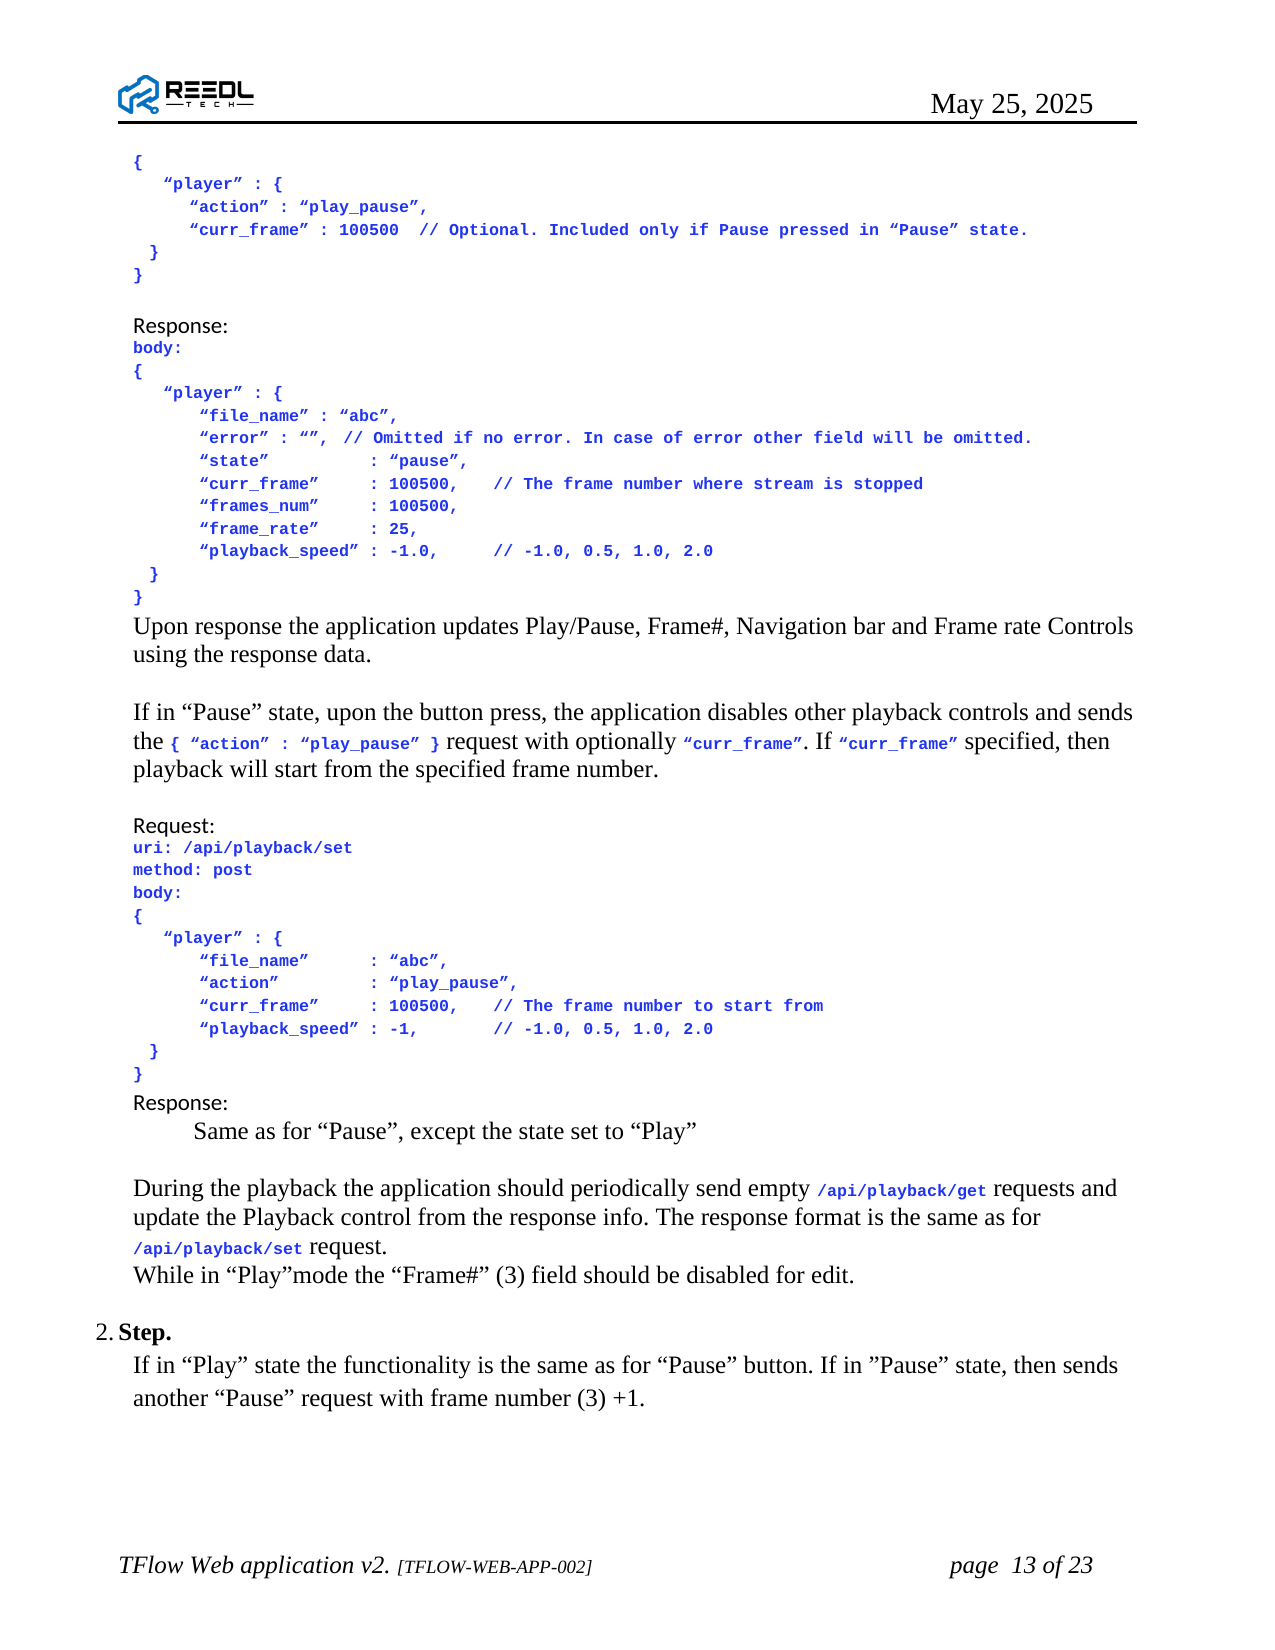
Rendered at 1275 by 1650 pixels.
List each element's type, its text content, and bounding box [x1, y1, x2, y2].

text “curr_frame” : 100500, // The frame number to start from [133, 998, 1137, 1016]
text If in “Pause” state, upon the button press, the application disables other playback controls and sends the { “action” : “play_pause” } request with optionally “curr_frame”. If “curr_frame” specified, then playback will start from the specified frame number. [133, 697, 1137, 783]
text “action” : “play_pause”, [133, 975, 1137, 994]
text { [133, 153, 1137, 172]
text body: [133, 884, 1137, 903]
text “action” : “play_pause”, [133, 198, 1137, 217]
text { [133, 907, 1137, 926]
text Response: [133, 1088, 1137, 1116]
text Request: [133, 811, 1137, 839]
text } [133, 244, 1137, 263]
text } [133, 1043, 1137, 1062]
text body: [133, 339, 1137, 358]
text { [133, 362, 1137, 381]
text “error” : “”, // Omitted if no error. In case of error other field will be omitted. [133, 430, 1137, 449]
text “curr_frame” : 100500, // The frame number where stream is stopped [133, 475, 1137, 494]
text } [133, 588, 1137, 607]
text uri: /api/playback/set [133, 839, 1137, 858]
text } [133, 266, 1137, 285]
text “player” : { [133, 930, 1137, 949]
text Response: [133, 312, 1137, 339]
text “file_name” : “abc”, [133, 407, 1137, 426]
text } [133, 1065, 1137, 1084]
text During the playback the application should periodically send empty /api/playback/get requests and update the Playback control from the response info. The response format is the same as for /api/playback/set request. [133, 1173, 1137, 1260]
text “playback_speed” : -1.0, // -1.0, 0.5, 1.0, 2.0 [133, 543, 1137, 562]
text “state” : “pause”, [133, 453, 1137, 471]
text “frame_rate” : 25, [133, 520, 1137, 539]
text method: post [133, 862, 1137, 881]
text “player” : { [133, 176, 1137, 195]
text “curr_frame” : 100500 // Optional. Included only if Pause pressed in “Pause” state. [133, 221, 1137, 240]
list Step. If in “Play” state the functionality is the same as for “Pause” button. If in ”Pause” state, then sends another “Pause” request with frame number (3) +1. [95, 1317, 1137, 1412]
text “frames_num” : 100500, [133, 498, 1137, 517]
text Same as for “Pause”, except the state set to “Play” [133, 1116, 1137, 1145]
text “player” : { [133, 385, 1137, 404]
text “playback_speed” : -1, // -1.0, 0.5, 1.0, 2.0 [133, 1020, 1137, 1039]
text “file_name” : “abc”, [133, 952, 1137, 971]
text } [133, 566, 1137, 584]
picture [118, 75, 254, 114]
text Upon response the application updates Play/Pause, Frame#, Navigation bar and Frame rate Controls using the response data. [133, 611, 1137, 668]
text While in “Play”mode the “Frame#” (3) field should be disabled for edit. [133, 1260, 1137, 1288]
